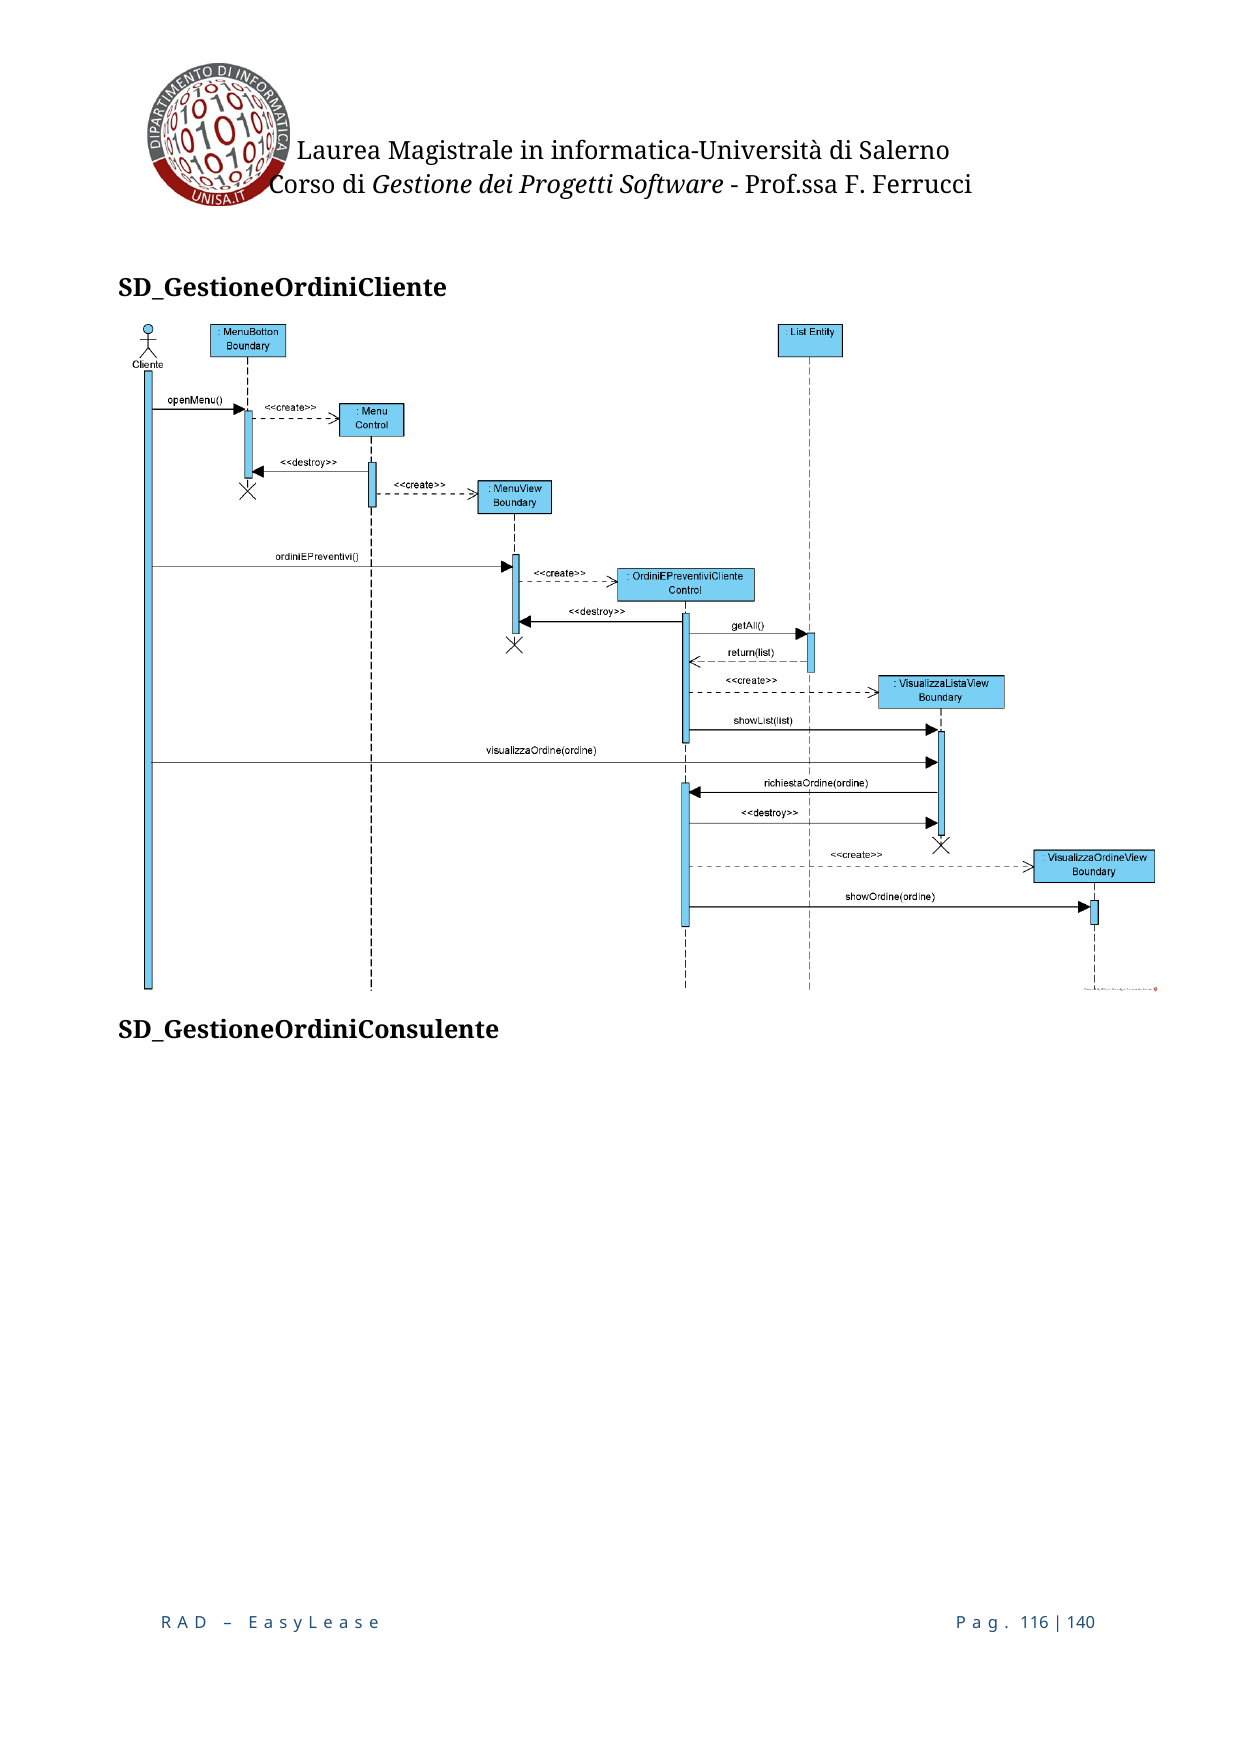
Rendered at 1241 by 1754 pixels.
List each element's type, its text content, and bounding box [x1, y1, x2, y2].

text SD_GestioneOrdiniCliente [118, 269, 1122, 303]
text SD_GestioneOrdiniConsulente [118, 1012, 1122, 1046]
picture [147, 63, 290, 206]
picture [118, 322, 1159, 994]
